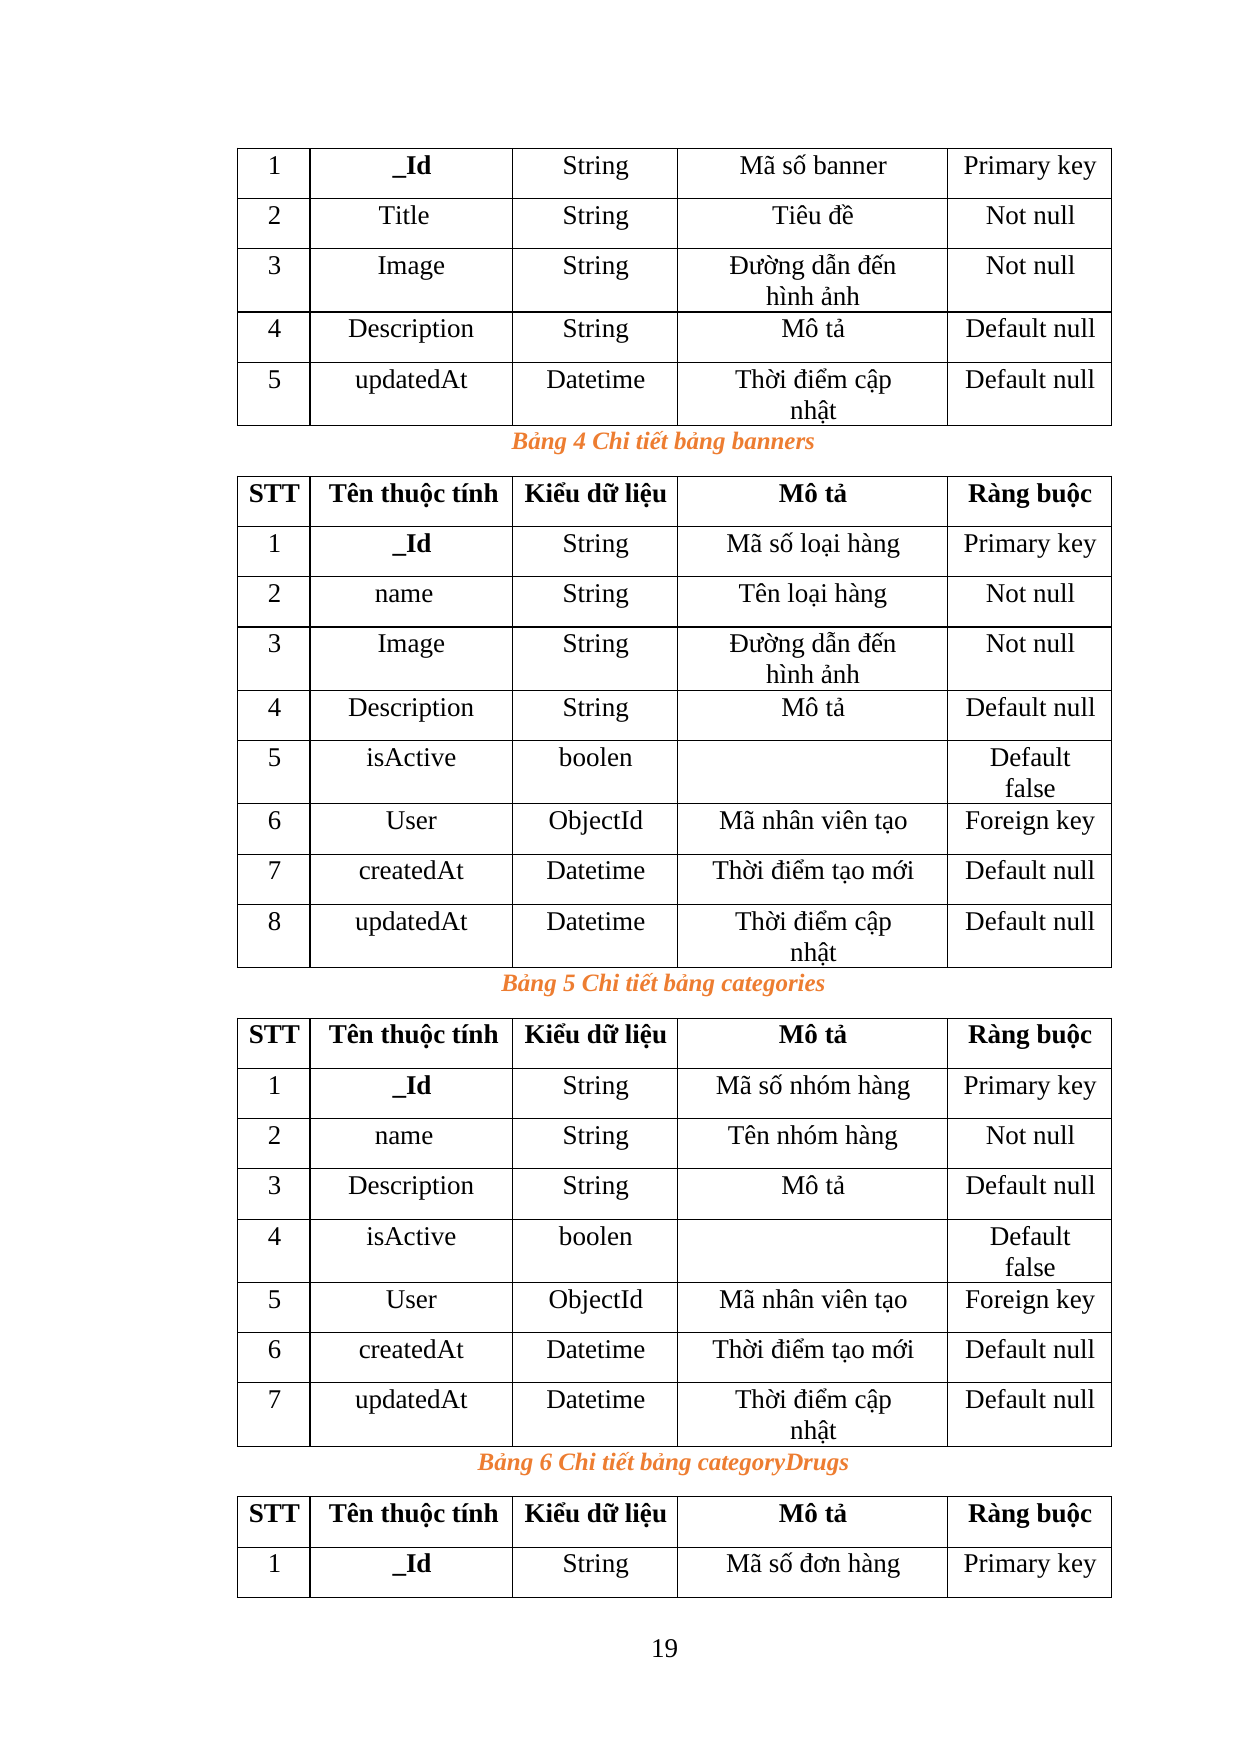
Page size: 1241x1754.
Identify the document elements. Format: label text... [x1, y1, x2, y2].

table_cell Not null [948, 199, 1111, 248]
table_cell 1 [238, 1069, 309, 1118]
table_cell Default false [948, 1220, 1111, 1282]
table_cell Tên loại hàng [678, 577, 947, 626]
table_header Mô tả [678, 1019, 947, 1068]
table_cell Thời điểm cập nhật [678, 363, 947, 425]
table_cell String [513, 249, 677, 311]
table_cell isActive [311, 1220, 512, 1282]
table_cell ObjectId [513, 1283, 677, 1332]
table_cell User [311, 804, 512, 853]
table_cell Default null [948, 905, 1111, 967]
table_cell Foreign key [948, 804, 1111, 853]
table_cell _Id [311, 1548, 512, 1597]
table_cell _Id [311, 149, 512, 198]
table_cell User [311, 1283, 512, 1332]
table_cell Image [311, 628, 512, 690]
table_cell Mã số loại hàng [678, 527, 947, 576]
table_cell String [513, 577, 677, 626]
table_cell Image [311, 249, 512, 311]
table_cell 3 [238, 1169, 309, 1218]
table_cell String [513, 527, 677, 576]
table_header Ràng buộc [948, 1497, 1111, 1547]
table_cell Mã nhân viên tạo [678, 804, 947, 853]
table_cell Primary key [948, 1548, 1111, 1597]
table_header Ràng buộc [948, 477, 1111, 526]
table_cell Mã số nhóm hàng [678, 1069, 947, 1118]
table_cell Datetime [513, 855, 677, 904]
table_header Mô tả [678, 1497, 947, 1547]
table_cell createdAt [311, 1333, 512, 1382]
table_cell boolen [513, 741, 677, 803]
table_cell Default false [948, 741, 1111, 803]
table_cell _Id [311, 527, 512, 576]
table_cell 1 [238, 1548, 309, 1597]
table_cell 5 [238, 363, 309, 425]
table_header Mô tả [678, 477, 947, 526]
table_cell Tiêu đề [678, 199, 947, 248]
table_cell 2 [238, 577, 309, 626]
table_cell Title [311, 199, 512, 248]
table_cell name [311, 577, 512, 626]
table_cell updatedAt [311, 363, 512, 425]
table_cell Description [311, 313, 512, 362]
table_cell Datetime [513, 1383, 677, 1446]
table_cell 7 [238, 855, 309, 904]
table_cell boolen [513, 1220, 677, 1282]
table_cell Description [311, 691, 512, 740]
table_cell Mã số banner [678, 149, 947, 198]
table_cell Default null [948, 691, 1111, 740]
table_cell Mô tả [678, 313, 947, 362]
table_header STT [238, 1019, 309, 1068]
table_cell Default null [948, 855, 1111, 904]
table_cell 1 [238, 149, 309, 198]
table_cell Default null [948, 1169, 1111, 1218]
table_cell _Id [311, 1069, 512, 1118]
table_cell 8 [238, 905, 309, 967]
table_cell 5 [238, 1283, 309, 1332]
table_cell isActive [311, 741, 512, 803]
table_cell Default null [948, 313, 1111, 362]
table_cell String [513, 691, 677, 740]
table_cell ObjectId [513, 804, 677, 853]
table_cell Thời điểm tạo mới [678, 1333, 947, 1382]
table_cell updatedAt [311, 905, 512, 967]
table_cell Default null [948, 1333, 1111, 1382]
table_cell Mô tả [678, 691, 947, 740]
table_cell createdAt [311, 855, 512, 904]
table_cell Mô tả [678, 1169, 947, 1218]
table_header Kiểu dữ liệu [513, 477, 677, 526]
table_cell 6 [238, 1333, 309, 1382]
table_header Kiểu dữ liệu [513, 1019, 677, 1068]
table_cell String [513, 313, 677, 362]
table_cell Thời điểm cập nhật [678, 1383, 947, 1446]
table_cell String [513, 1548, 677, 1597]
table_cell String [513, 1119, 677, 1168]
table_cell Mã số đơn hàng [678, 1548, 947, 1597]
table_cell 4 [238, 313, 309, 362]
table_cell name [311, 1119, 512, 1168]
table_cell Thời điểm cập nhật [678, 905, 947, 967]
table_header Ràng buộc [948, 1019, 1111, 1068]
table_cell Not null [948, 1119, 1111, 1168]
table_cell 6 [238, 804, 309, 853]
table_header Tên thuộc tính [311, 1019, 512, 1068]
table_cell Mã nhân viên tạo [678, 1283, 947, 1332]
table_cell Primary key [948, 149, 1111, 198]
table_cell Datetime [513, 363, 677, 425]
table_cell Not null [948, 249, 1111, 311]
table_cell 4 [238, 691, 309, 740]
table_cell 1 [238, 527, 309, 576]
table_cell Primary key [948, 1069, 1111, 1118]
table_header Kiểu dữ liệu [513, 1497, 677, 1547]
table_cell Primary key [948, 527, 1111, 576]
table_cell 4 [238, 1220, 309, 1282]
table_cell String [513, 199, 677, 248]
table_cell Not null [948, 577, 1111, 626]
table_cell 2 [238, 199, 309, 248]
table_cell Foreign key [948, 1283, 1111, 1332]
table_cell 3 [238, 628, 309, 690]
table_cell Default null [948, 1383, 1111, 1446]
table_cell Datetime [513, 905, 677, 967]
table_cell Description [311, 1169, 512, 1218]
table_cell Datetime [513, 1333, 677, 1382]
table_cell Tên nhóm hàng [678, 1119, 947, 1168]
table_cell Đường dẫn đến hình ảnh [678, 249, 947, 311]
table_cell Thời điểm tạo mới [678, 855, 947, 904]
table_cell [678, 1220, 947, 1282]
table_header STT [238, 1497, 309, 1547]
table_cell String [513, 628, 677, 690]
table_cell Not null [948, 628, 1111, 690]
table_cell 3 [238, 249, 309, 311]
table_cell updatedAt [311, 1383, 512, 1446]
table_cell Default null [948, 363, 1111, 425]
table_cell Đường dẫn đến hình ảnh [678, 628, 947, 690]
table_cell 5 [238, 741, 309, 803]
table_cell String [513, 149, 677, 198]
table_cell String [513, 1069, 677, 1118]
table_header Tên thuộc tính [311, 1497, 512, 1547]
table_cell 2 [238, 1119, 309, 1168]
table_cell [678, 741, 947, 803]
table_cell String [513, 1169, 677, 1218]
table_header STT [238, 477, 309, 526]
table_header Tên thuộc tính [311, 477, 512, 526]
table_cell 7 [238, 1383, 309, 1446]
